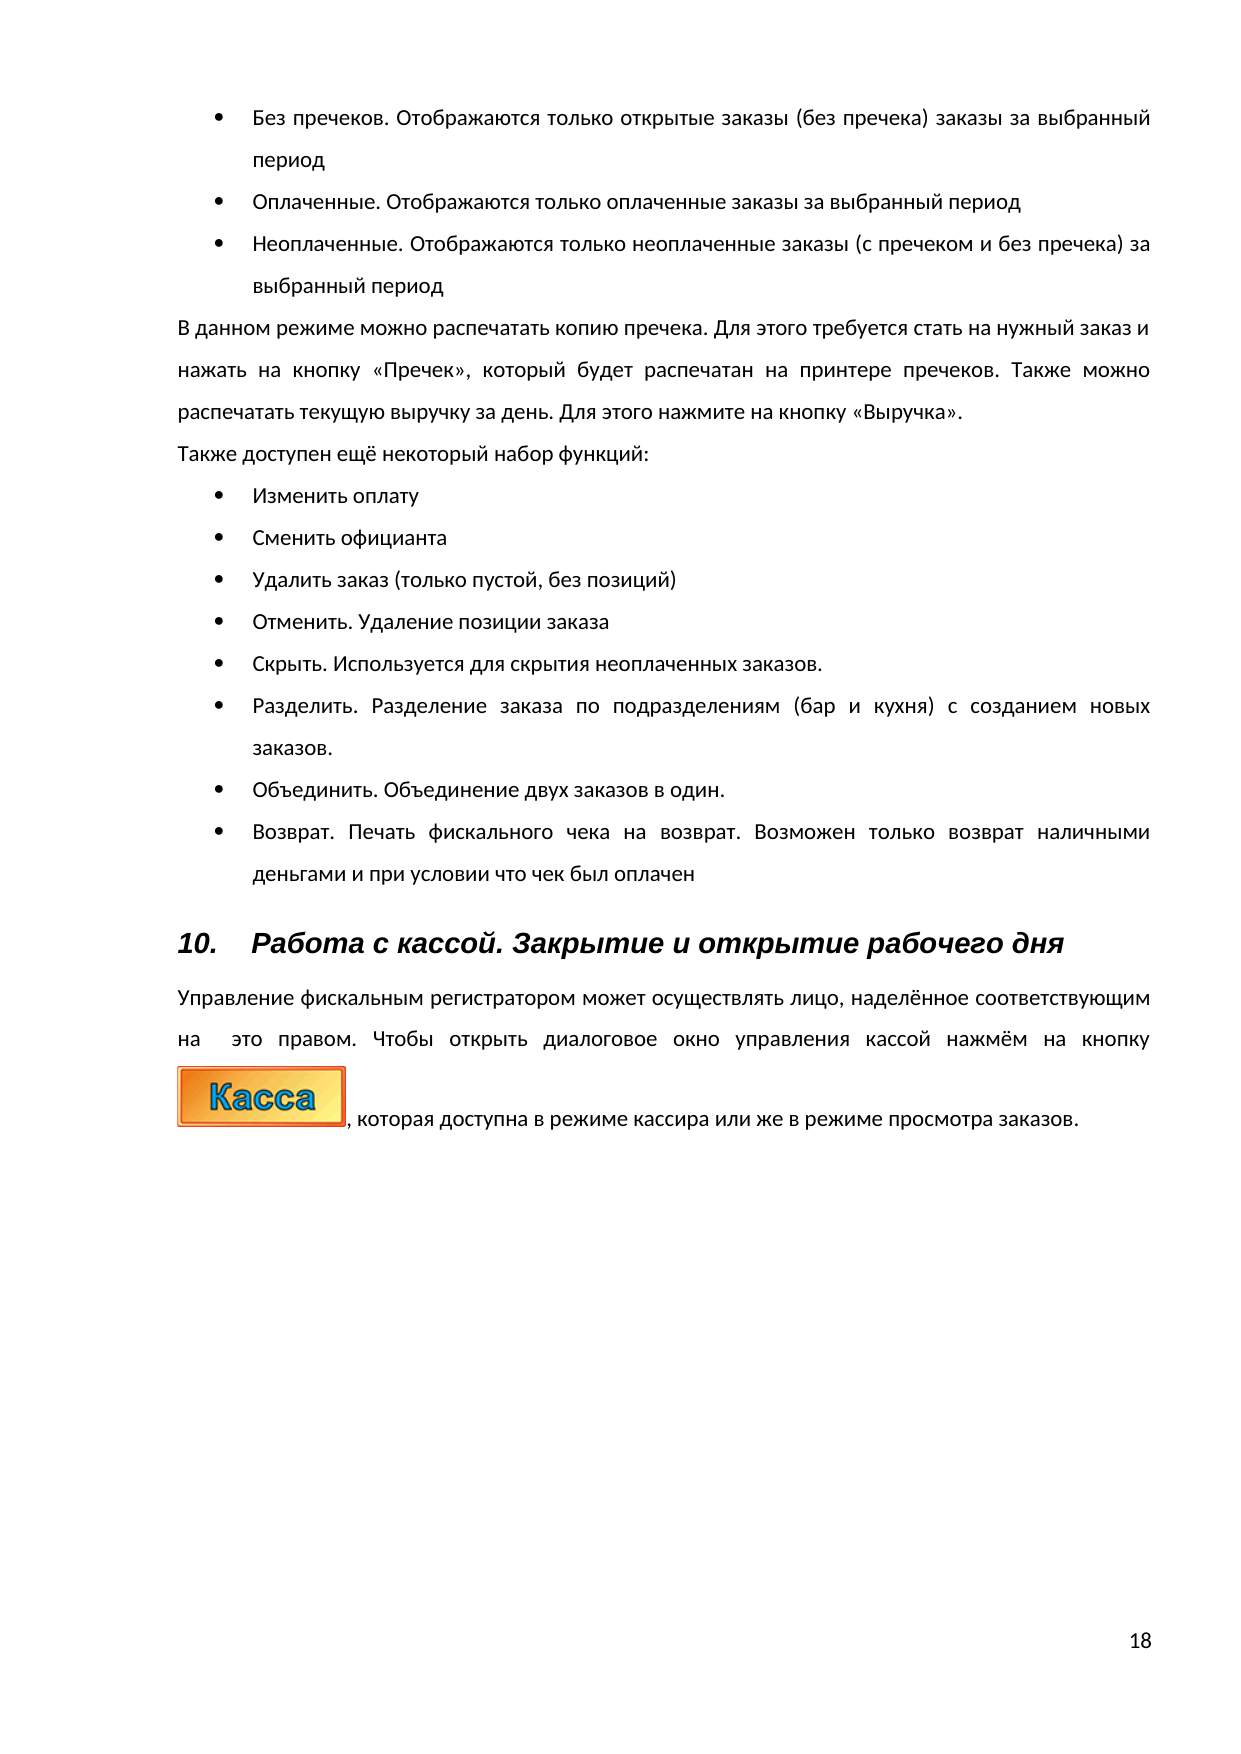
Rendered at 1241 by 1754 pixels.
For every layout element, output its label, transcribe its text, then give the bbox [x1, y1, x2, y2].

picture [177, 1066, 346, 1127]
list Объединить. Объединение двух заказов в один. [215, 775, 1152, 803]
text В данном режиме можно распечатать копию пречека. Для этого требуется стать на нужный заказ и нажать на кнопку «Пречек», который будет распечатан на принтере пречеков. Также можно распечатать текущую выручку за день. Для этого нажмите на кнопку «Выручка». [177, 313, 1152, 425]
text Также доступен ещё некоторый набор функций: [177, 439, 1152, 467]
text Управление фискальным регистратором может осуществлять лицо, наделённое соответствующим на это правом. Чтобы открыть диалоговое окно управления кассой нажмём на кнопку , которая доступна в режиме кассира или же в режиме просмотра заказов. [177, 983, 1152, 1132]
list Скрыть. Используется для скрытия неоплаченных заказов. [215, 649, 1152, 677]
subtitle Работа с кассой. Закрытие и открытие рабочего дня [177, 926, 1152, 959]
list Удалить заказ (только пустой, без позиций) [215, 565, 1152, 593]
list Разделить. Разделение заказа по подразделениям (бар и кухня) с созданием новых заказов. [215, 691, 1152, 761]
list Без пречеков. Отображаются только открытые заказы (без пречека) заказы за выбранный период [215, 103, 1152, 173]
list Изменить оплату [215, 481, 1152, 509]
list Возврат. Печать фискального чека на возврат. Возможен только возврат наличными деньгами и при условии что чек был оплачен [215, 817, 1152, 887]
list Сменить официанта [215, 523, 1152, 551]
list Отменить. Удаление позиции заказа [215, 607, 1152, 635]
list Оплаченные. Отображаются только оплаченные заказы за выбранный период [215, 187, 1152, 215]
list Неоплаченные. Отображаются только неоплаченные заказы (с пречеком и без пречека) за выбранный период [215, 229, 1152, 299]
